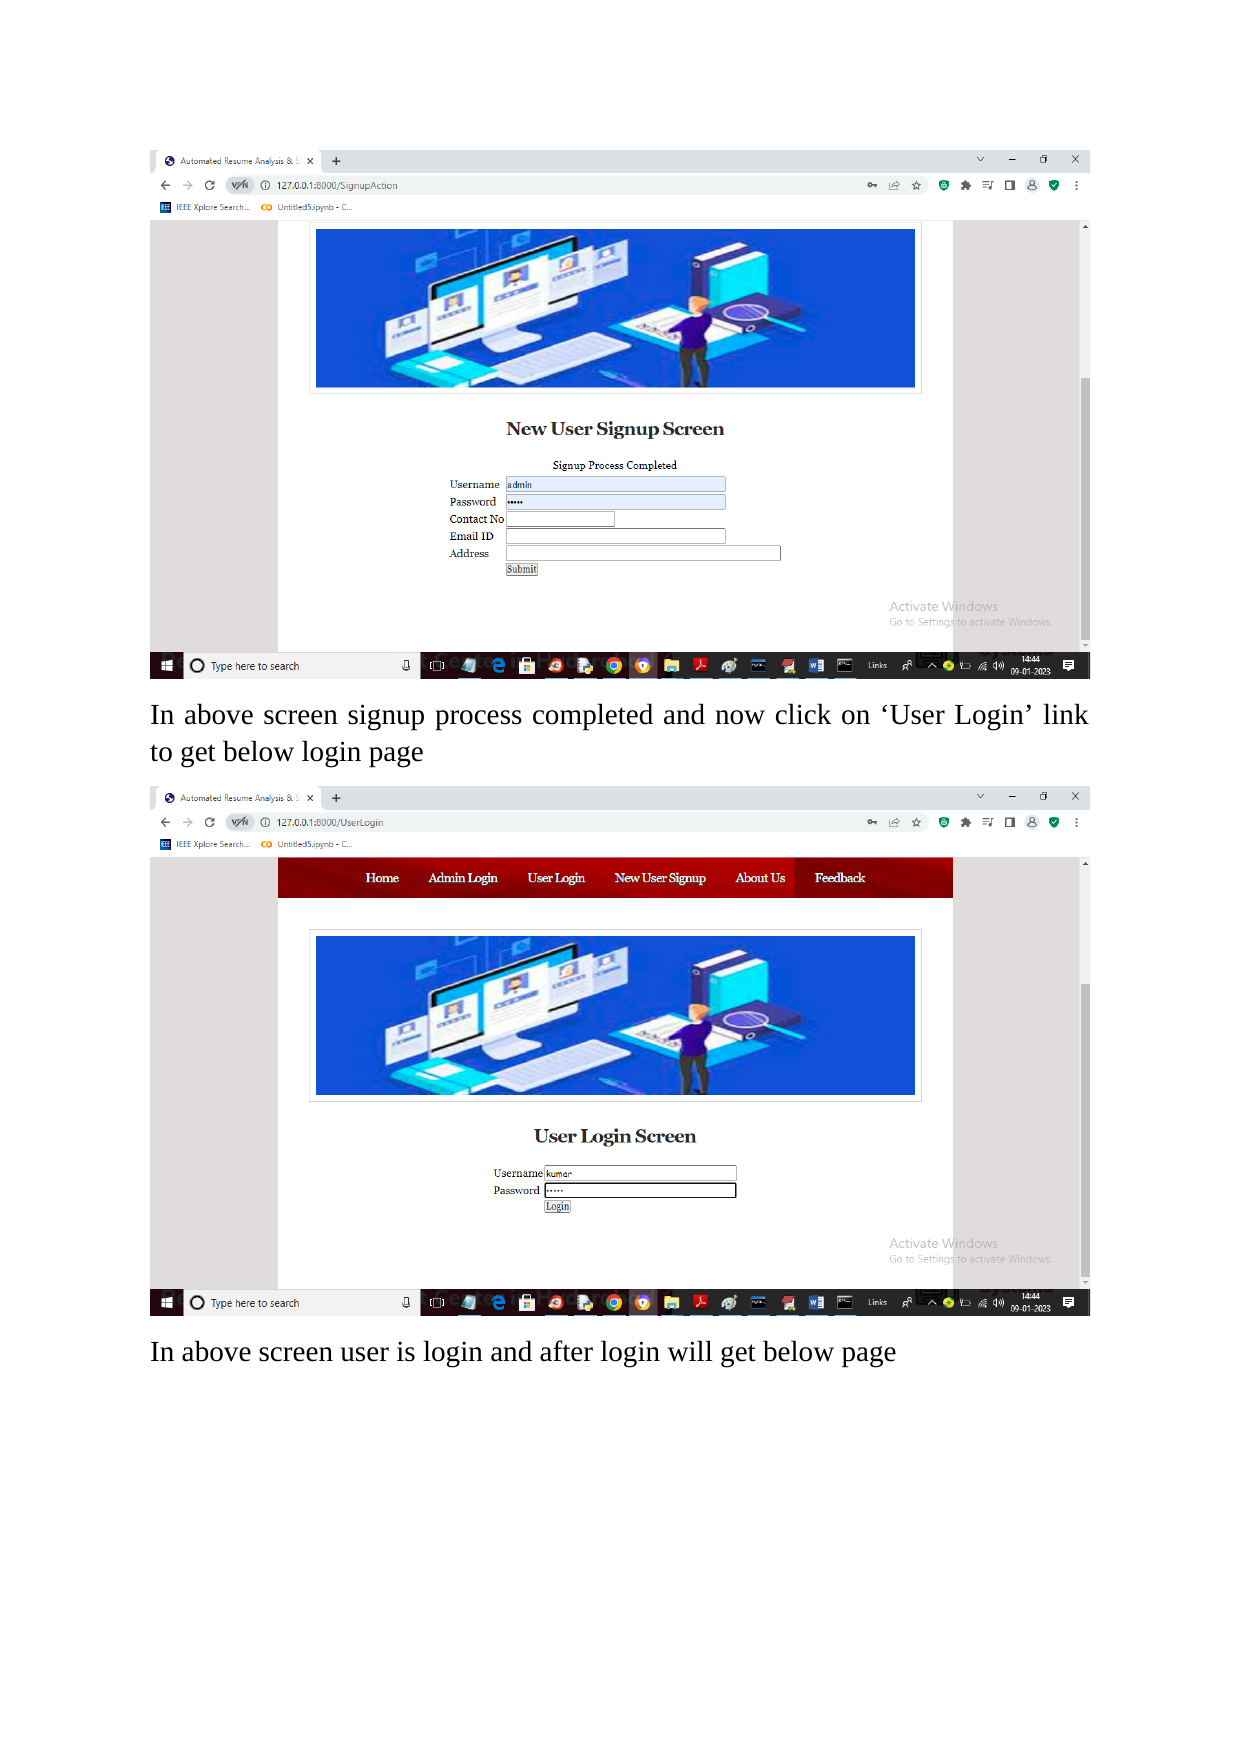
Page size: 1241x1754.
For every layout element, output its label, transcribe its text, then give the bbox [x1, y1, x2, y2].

text In above screen user is login and after login will get below page [150, 1334, 1090, 1367]
picture [150, 150, 1091, 679]
text In above screen signup process completed and now click on ‘User Login’ link to get below login page [150, 697, 1090, 767]
picture [150, 786, 1091, 1316]
